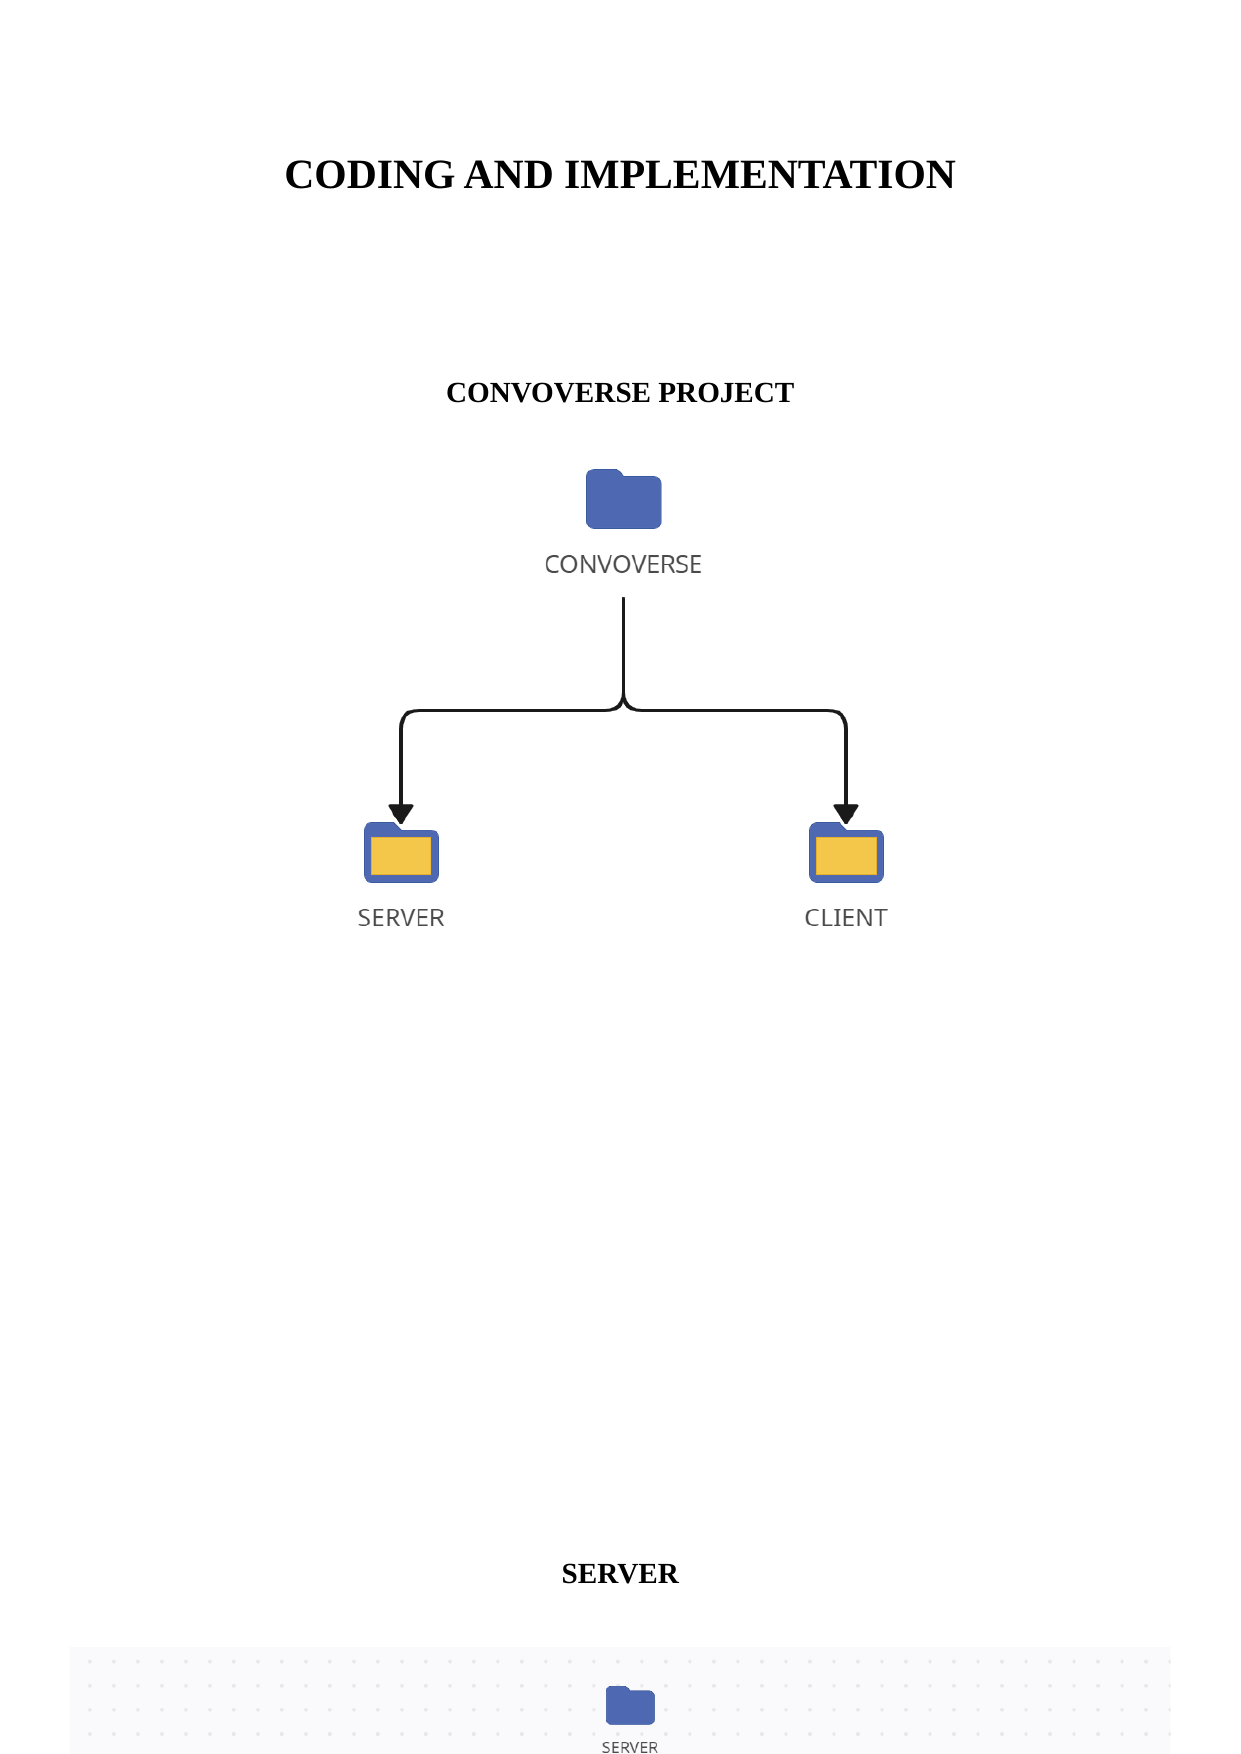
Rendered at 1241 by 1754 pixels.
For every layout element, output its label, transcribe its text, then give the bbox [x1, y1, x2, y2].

text CONVOVERSE PROJECT [150, 375, 1090, 408]
text SERVER [150, 1556, 1090, 1590]
picture [341, 458, 899, 950]
picture [69, 1647, 1171, 1754]
text CODING AND IMPLEMENTATION [150, 150, 1090, 198]
